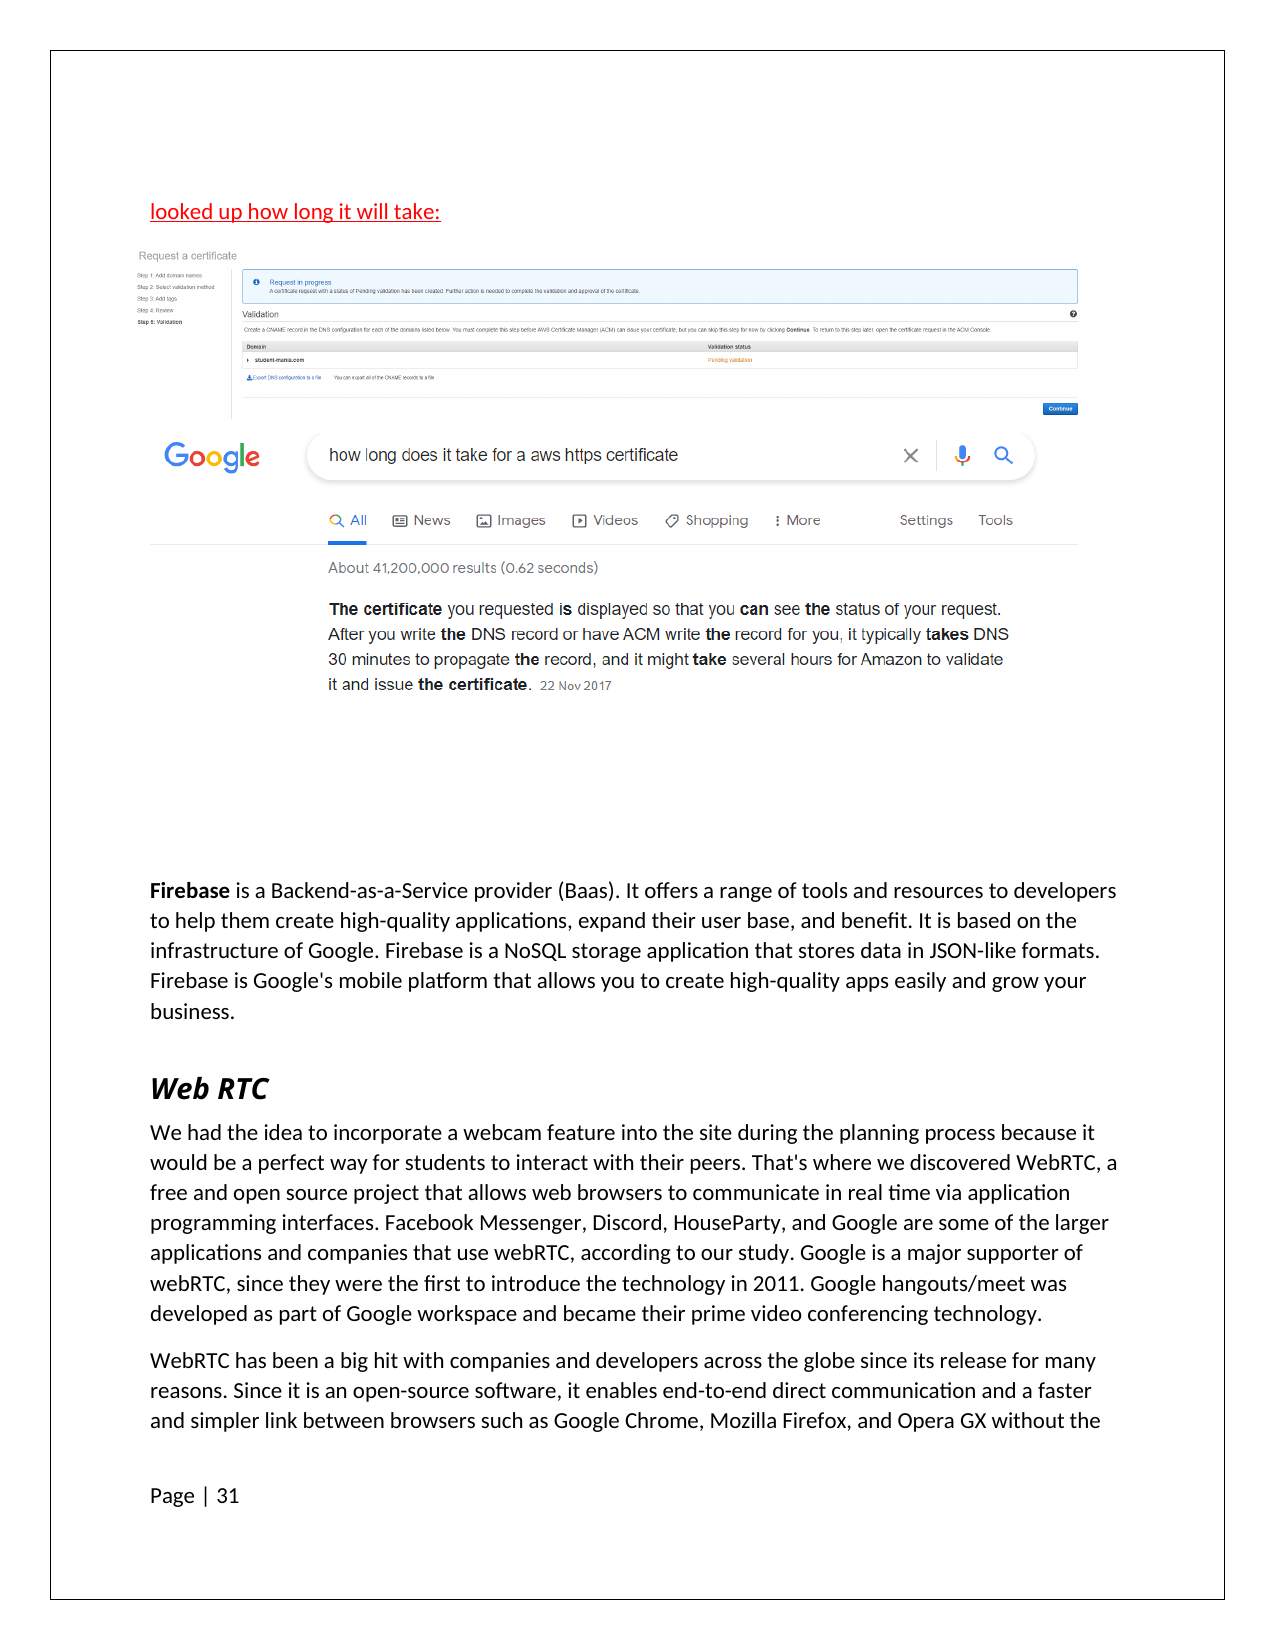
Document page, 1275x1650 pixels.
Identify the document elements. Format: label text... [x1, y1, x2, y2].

picture [137, 250, 1084, 419]
text We had the idea to incorporate a webcam feature into the site during the planning process because it would be a perfect way for students to interact with their peers. That's where we discovered WebRTC, a free and open source project that allows web browsers to communicate in real time via application programming interfaces. Facebook Messenger, Discord, HouseParty, and Google are some of the larger applications and companies that use webRTC, according to our study. Google is a major supporter of webRTC, since they were the first to introduce the technology in 2011. Google hangouts/meet was developed as part of Google workspace and became their prime video conferencing technology. [150, 1118, 1125, 1327]
subtitle Web RTC [150, 1069, 1125, 1108]
text Firebase is a Backend-as-a-Service provider (Baas). It offers a range of tools and resources to developers to help them create high-quality applications, expand their user base, and benefit. It is based on the infrastructure of Google. Firebase is a NoSQL storage application that stores data in JSON-like formats. Firebase is Google's mobile platform that allows you to create high-quality apps easily and grow your business. [150, 876, 1125, 1025]
picture [150, 433, 1079, 717]
text looked up how long it will take: [150, 197, 1125, 225]
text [150, 1346, 1125, 1434]
